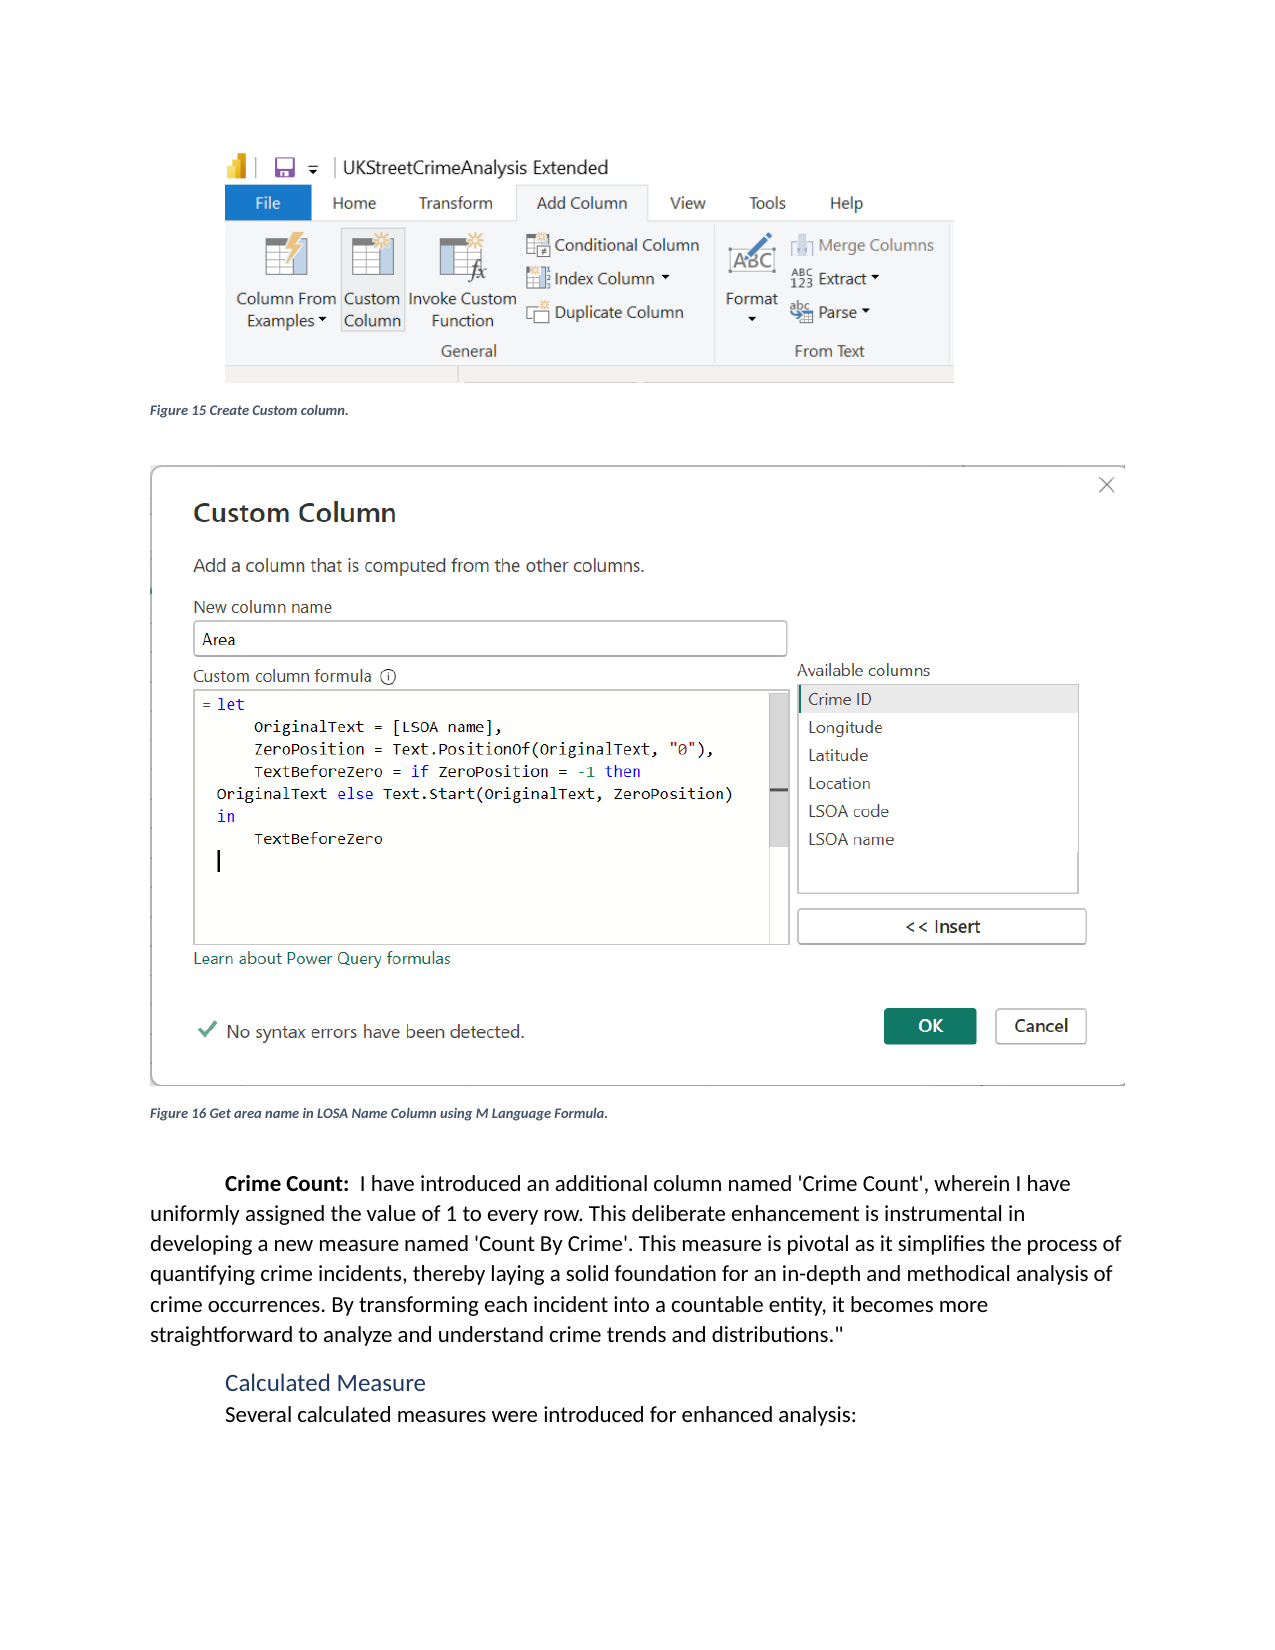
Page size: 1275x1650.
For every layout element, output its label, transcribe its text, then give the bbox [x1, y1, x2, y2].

subtitle Calculated Measure [225, 1367, 1125, 1397]
text Several calculated measures were introduced for enhanced analysis: [150, 1400, 1125, 1428]
text Crime Count: I have introduced an additional column named 'Crime Count', wherein I have uniformly assigned the value of 1 to every row. This deliberate enhancement is instrumental in developing a new measure named 'Count By Crime'. This measure is pivotal as it simplifies the process of quantifying crime incidents, thereby laying a solid foundation for an in-depth and methodical analysis of crime occurrences. By transforming each incident into a countable entity, it becomes more straightforward to analyze and understand crime trends and distributions." [150, 1169, 1125, 1348]
text Figure 15 Create Custom column. [150, 401, 1125, 419]
picture [225, 150, 955, 383]
picture [150, 465, 1125, 1086]
text Figure 16 Get area name in LOSA Name Column using M Language Formula. [150, 1104, 1125, 1122]
